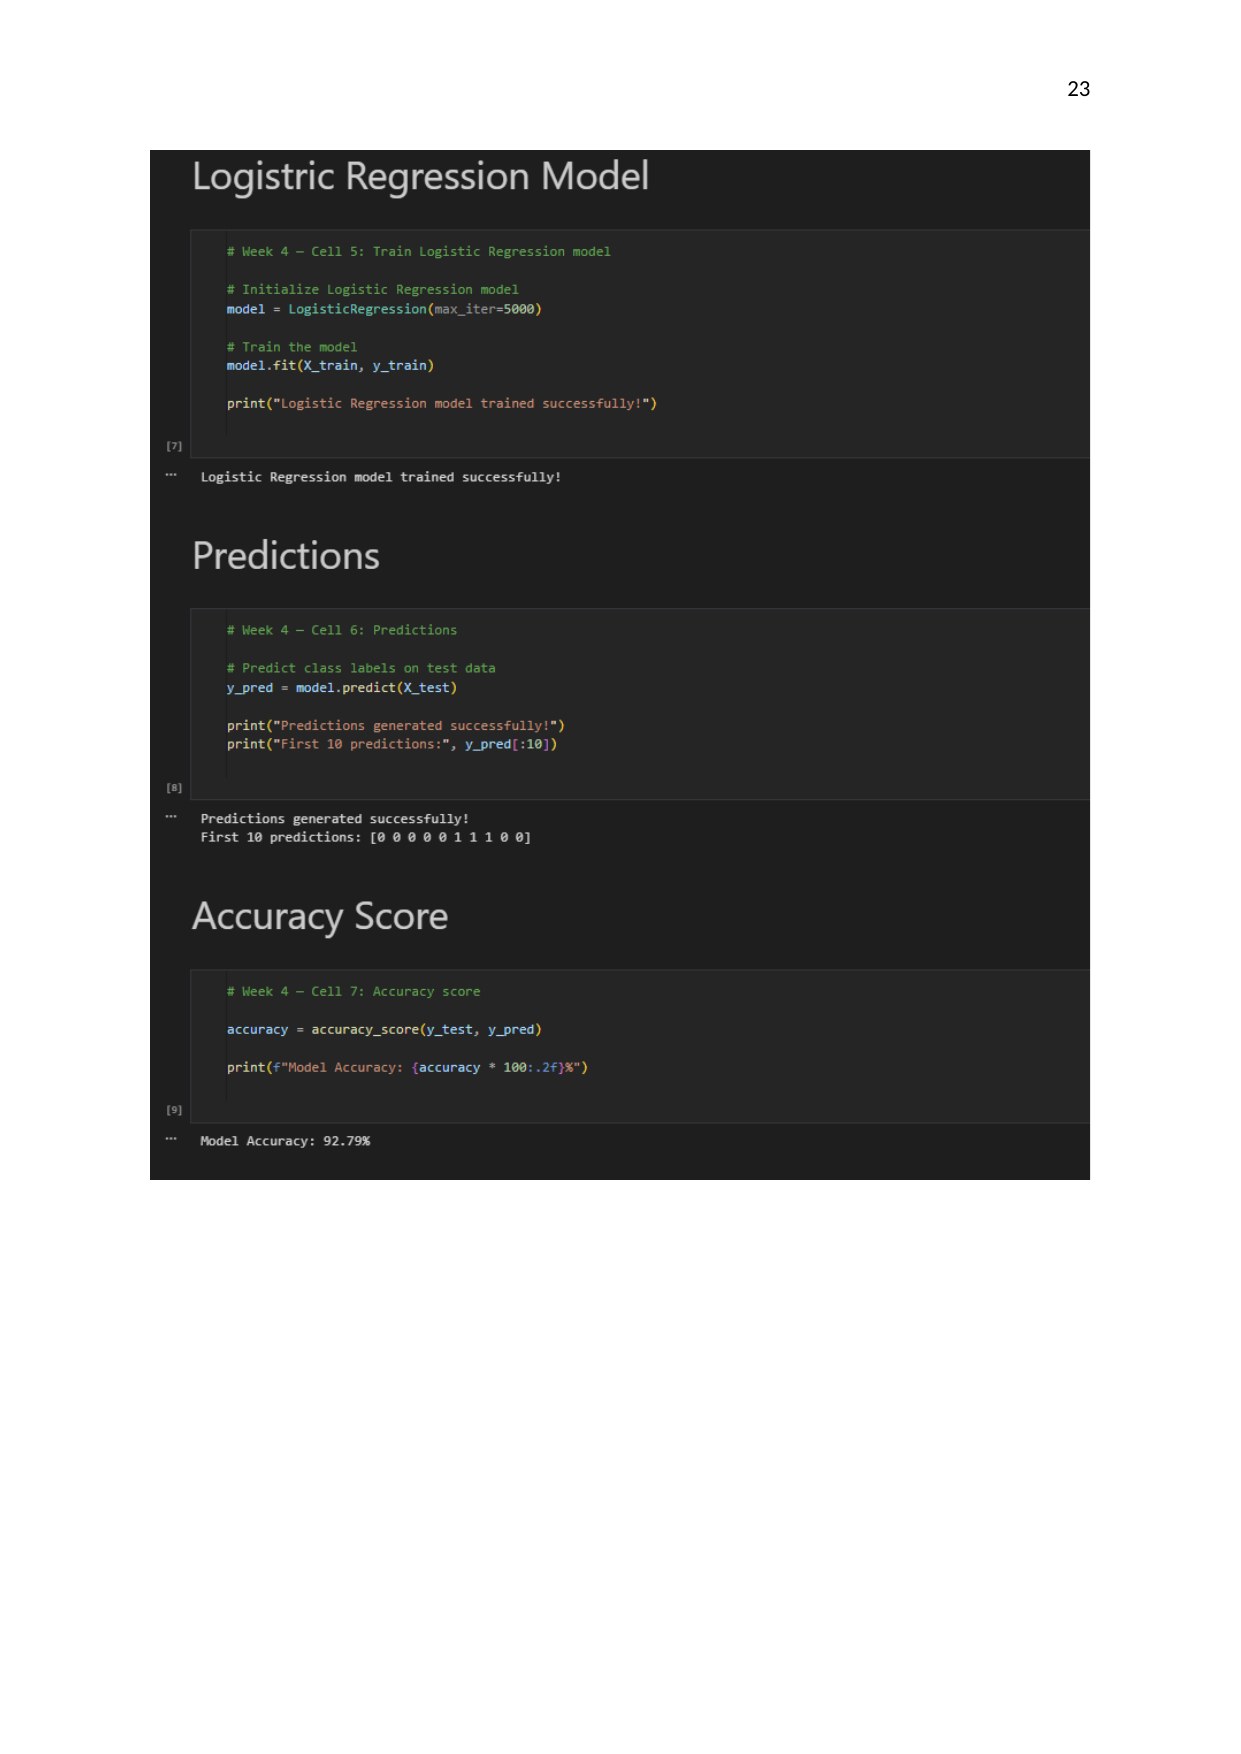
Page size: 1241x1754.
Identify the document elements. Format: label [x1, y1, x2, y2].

picture [150, 150, 1091, 1180]
